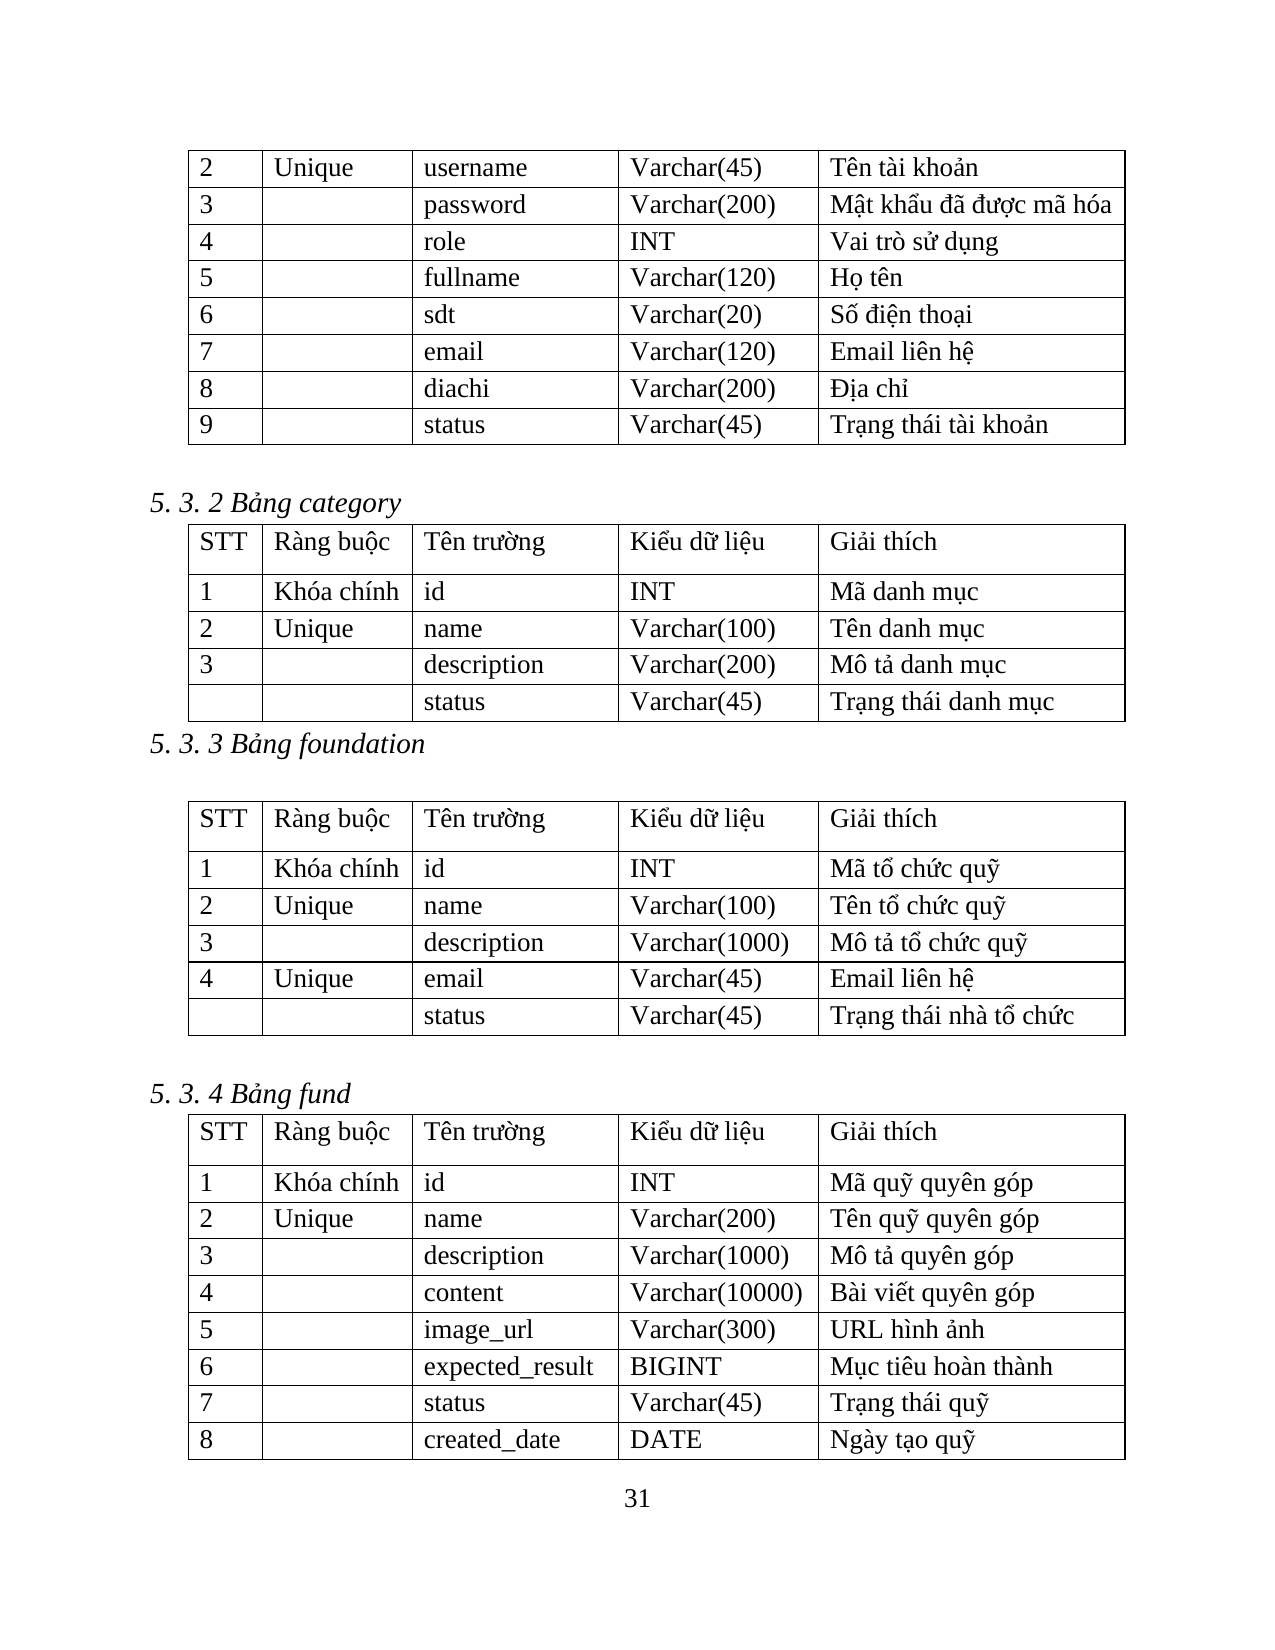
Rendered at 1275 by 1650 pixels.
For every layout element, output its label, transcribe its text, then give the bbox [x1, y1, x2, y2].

table_cell Varchar(10000) [619, 1276, 818, 1312]
table_cell Mã tổ chức quỹ [819, 852, 1124, 888]
table_cell INT [619, 575, 818, 611]
table_cell 1 [189, 852, 262, 888]
table_cell fullname [413, 261, 618, 297]
table_header Ràng buộc [263, 802, 412, 851]
table_cell Mô tả tổ chức quỹ [819, 926, 1124, 961]
table_cell Varchar(20) [619, 298, 818, 334]
table_cell name [413, 612, 618, 648]
table_cell Varchar(200) [619, 372, 818, 407]
table_cell Unique [263, 1203, 412, 1238]
table_cell Trạng thái quỹ [819, 1386, 1124, 1422]
table_cell Varchar(45) [619, 151, 818, 187]
table_header Tên trường [413, 1115, 618, 1165]
table_cell email [413, 963, 618, 998]
table_cell 3 [189, 1239, 262, 1275]
table_cell 7 [189, 335, 262, 371]
table_cell [263, 335, 412, 371]
table_cell [263, 225, 412, 260]
table_header Giải thích [819, 1115, 1124, 1165]
table_cell Ngày tạo quỹ [819, 1423, 1124, 1459]
table_cell name [413, 889, 618, 924]
table_cell [263, 1239, 412, 1275]
table_cell username [413, 151, 618, 187]
table_cell role [413, 225, 618, 260]
table_cell Unique [263, 151, 412, 187]
table_cell password [413, 188, 618, 223]
table_cell Họ tên [819, 261, 1124, 297]
table_cell Varchar(45) [619, 1386, 818, 1422]
table_cell Varchar(300) [619, 1313, 818, 1349]
table_cell 9 [189, 409, 262, 444]
table_header Giải thích [819, 525, 1124, 574]
table_header Kiểu dữ liệu [619, 525, 818, 574]
table_cell Bài viết quyên góp [819, 1276, 1124, 1312]
text 5. 3. 3 Bảng foundation [150, 726, 1125, 760]
table_cell Khóa chính [263, 575, 412, 611]
table_cell Trạng thái nhà tổ chức [819, 999, 1124, 1035]
table_cell Địa chỉ [819, 372, 1124, 407]
table_cell [263, 1423, 412, 1459]
text 5. 3. 4 Bảng fund [150, 1076, 1125, 1109]
table_cell status [413, 409, 618, 444]
table_cell Tên tổ chức quỹ [819, 889, 1124, 924]
table_header Kiểu dữ liệu [619, 802, 818, 851]
table_cell content [413, 1276, 618, 1312]
table_cell Varchar(1000) [619, 1239, 818, 1275]
table_cell 8 [189, 1423, 262, 1459]
table_cell Varchar(45) [619, 409, 818, 444]
table_cell INT [619, 225, 818, 260]
table_cell Unique [263, 612, 412, 648]
table_cell [263, 926, 412, 961]
table_cell expected_result [413, 1350, 618, 1385]
table_cell email [413, 335, 618, 371]
table_cell Unique [263, 889, 412, 924]
table_cell 4 [189, 963, 262, 998]
table_cell [263, 685, 412, 721]
table_cell Mô tả quyên góp [819, 1239, 1124, 1275]
table_cell Trạng thái danh mục [819, 685, 1124, 721]
table_header STT [189, 525, 262, 574]
table_cell description [413, 649, 618, 684]
table_cell [263, 999, 412, 1035]
table_cell Varchar(200) [619, 649, 818, 684]
table_cell Tên quỹ quyên góp [819, 1203, 1124, 1238]
table_cell status [413, 1386, 618, 1422]
table_cell 3 [189, 188, 262, 223]
table_cell [189, 685, 262, 721]
table_header STT [189, 802, 262, 851]
table_cell description [413, 1239, 618, 1275]
table_cell status [413, 999, 618, 1035]
table_cell Mục tiêu hoàn thành [819, 1350, 1124, 1385]
table_cell 4 [189, 225, 262, 260]
table_header Tên trường [413, 525, 618, 574]
table_cell [263, 298, 412, 334]
table_cell created_date [413, 1423, 618, 1459]
table_cell id [413, 852, 618, 888]
table_cell [263, 409, 412, 444]
table_cell 6 [189, 298, 262, 334]
table_cell id [413, 1166, 618, 1202]
table_cell name [413, 1203, 618, 1238]
table_cell Tên danh mục [819, 612, 1124, 648]
table_cell 4 [189, 1276, 262, 1312]
table_cell description [413, 926, 618, 961]
table_cell 2 [189, 889, 262, 924]
table_cell image_url [413, 1313, 618, 1349]
table_cell [263, 188, 412, 223]
table_header STT [189, 1115, 262, 1165]
table_cell Khóa chính [263, 852, 412, 888]
table_header Kiểu dữ liệu [619, 1115, 818, 1165]
table_cell [263, 1276, 412, 1312]
table_cell INT [619, 852, 818, 888]
table_cell [263, 1350, 412, 1385]
table_cell Mật khẩu đã được mã hóa [819, 188, 1124, 223]
table_header Ràng buộc [263, 525, 412, 574]
table_cell BIGINT [619, 1350, 818, 1385]
text 5. 3. 2 Bảng category [150, 485, 1125, 519]
table_cell [263, 1313, 412, 1349]
table_cell 2 [189, 1203, 262, 1238]
table_cell sdt [413, 298, 618, 334]
table_header Ràng buộc [263, 1115, 412, 1165]
table_cell Trạng thái tài khoản [819, 409, 1124, 444]
table_cell INT [619, 1166, 818, 1202]
table_cell Varchar(45) [619, 999, 818, 1035]
table_cell [263, 1386, 412, 1422]
table_cell Varchar(200) [619, 1203, 818, 1238]
table_cell Tên tài khoản [819, 151, 1124, 187]
table_cell Varchar(120) [619, 261, 818, 297]
table_cell diachi [413, 372, 618, 407]
table_cell 7 [189, 1386, 262, 1422]
table_cell Mã danh mục [819, 575, 1124, 611]
table_cell 2 [189, 151, 262, 187]
table_cell 1 [189, 575, 262, 611]
table_cell 3 [189, 926, 262, 961]
table_cell URL hình ảnh [819, 1313, 1124, 1349]
table_header Giải thích [819, 802, 1124, 851]
table_cell Varchar(120) [619, 335, 818, 371]
table_cell [189, 999, 262, 1035]
table_cell Email liên hệ [819, 335, 1124, 371]
table_cell 3 [189, 649, 262, 684]
table_cell DATE [619, 1423, 818, 1459]
table_cell Email liên hệ [819, 963, 1124, 998]
table_cell 2 [189, 612, 262, 648]
table_cell status [413, 685, 618, 721]
table_header Tên trường [413, 802, 618, 851]
table_cell [263, 261, 412, 297]
table_cell Varchar(200) [619, 188, 818, 223]
table_cell 5 [189, 261, 262, 297]
table_cell 6 [189, 1350, 262, 1385]
table_cell 5 [189, 1313, 262, 1349]
table_cell Varchar(100) [619, 612, 818, 648]
table_cell Varchar(100) [619, 889, 818, 924]
table_cell id [413, 575, 618, 611]
table_cell Varchar(45) [619, 963, 818, 998]
table_cell Mô tả danh mục [819, 649, 1124, 684]
table_cell Mã quỹ quyên góp [819, 1166, 1124, 1202]
table_cell Khóa chính [263, 1166, 412, 1202]
table_cell 1 [189, 1166, 262, 1202]
table_cell [263, 649, 412, 684]
table_cell Varchar(1000) [619, 926, 818, 961]
table_cell Số điện thoại [819, 298, 1124, 334]
table_cell Varchar(45) [619, 685, 818, 721]
table_cell Unique [263, 963, 412, 998]
table_cell [263, 372, 412, 407]
table_cell 8 [189, 372, 262, 407]
table_cell Vai trò sử dụng [819, 225, 1124, 260]
